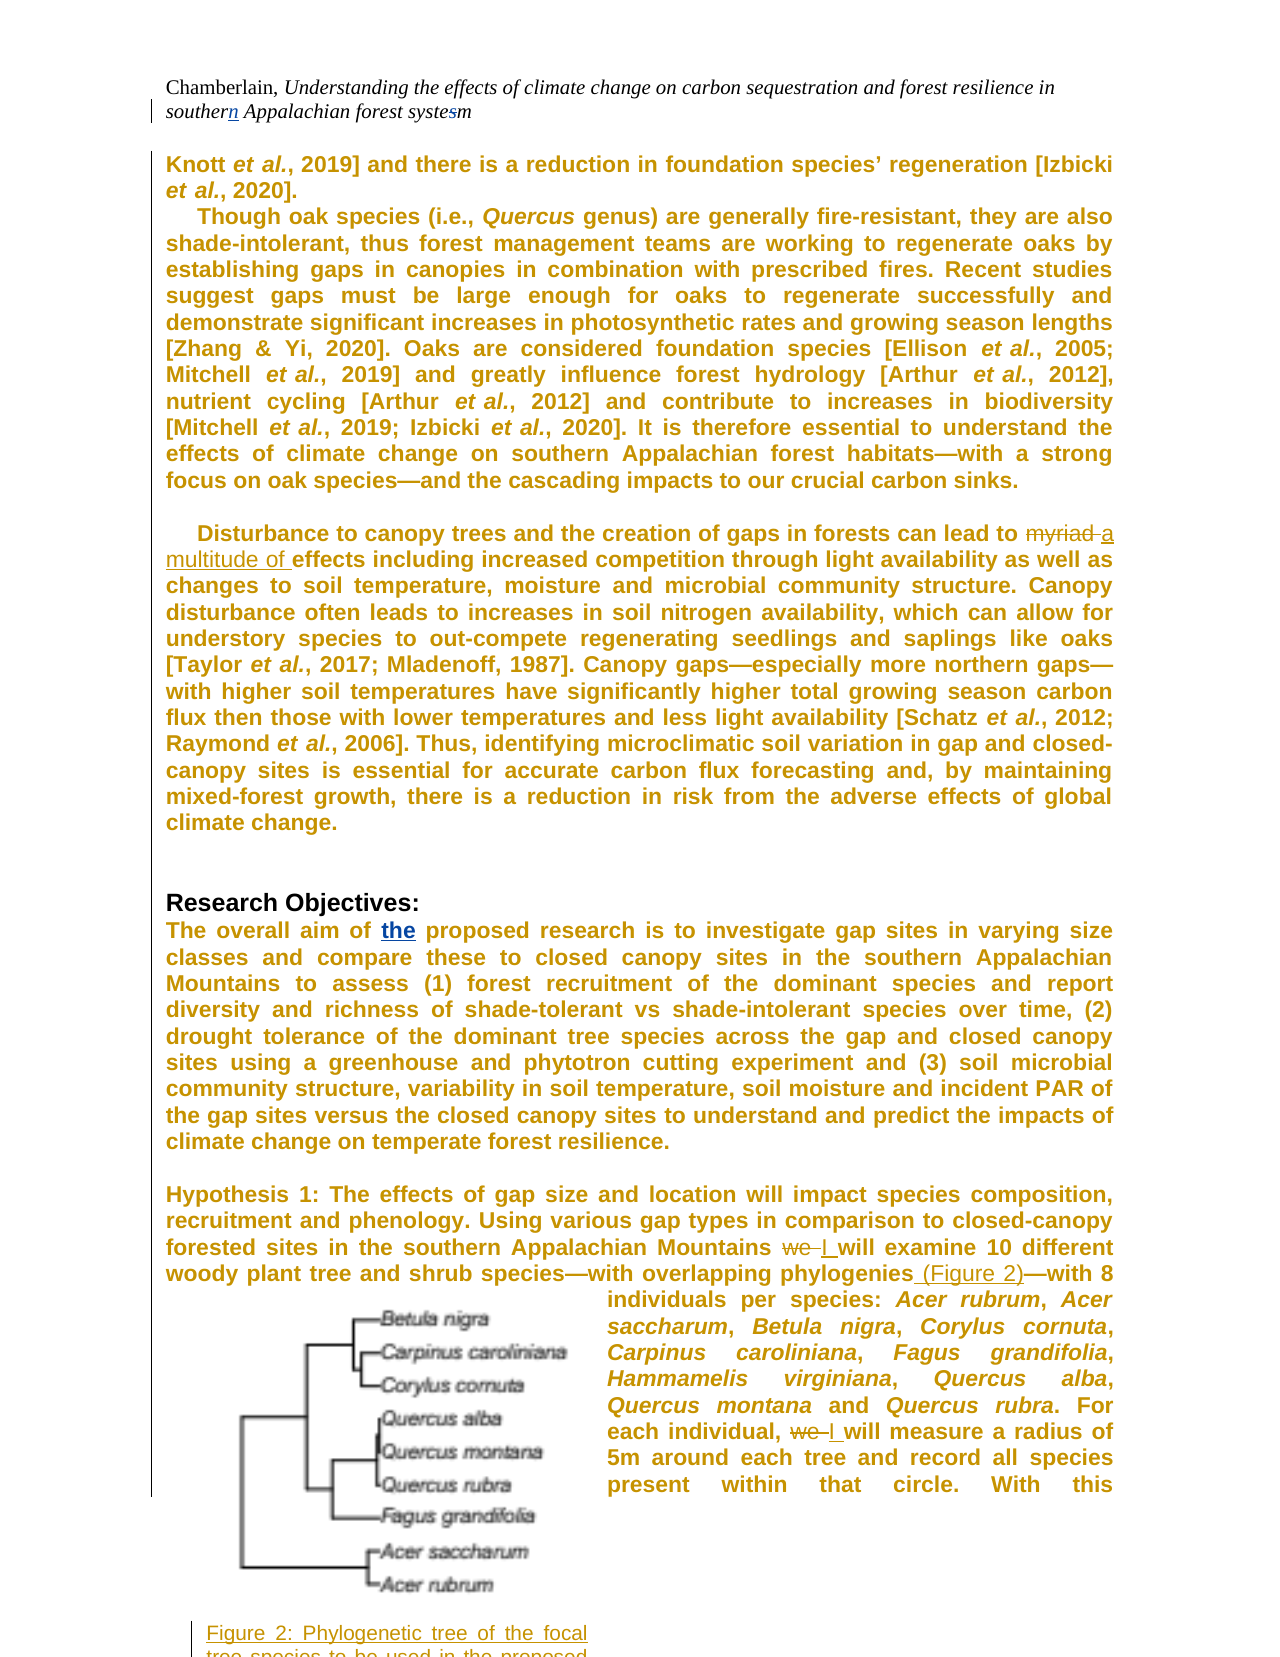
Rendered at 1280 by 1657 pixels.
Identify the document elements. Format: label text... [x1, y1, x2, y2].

text Though oak species (i.e., Quercus genus) are generally fire-resistant, they are also shade-intolerant, thus forest management teams are working to regenerate oaks by establishing gaps in canopies in combination with prescribed fires. Recent studies suggest gaps must be large enough for oaks to regenerate successfully and demonstrate significant increases in photosynthetic rates and growing season lengths [Zhang & Yi, 2020]. Oaks are considered foundation species [Ellison et al., 2005; Mitchell et al., 2019] and greatly influence forest hydrology [Arthur et al., 2012], nutrient cycling [Arthur et al., 2012] and contribute to increases in biodiversity [Mitchell et al., 2019; Izbicki et al., 2020]. It is therefore essential to understand the effects of climate change on southern Appalachian forest habitats—with a strong focus on oak species—and the cascading impacts to our crucial carbon sinks. [166, 203, 1114, 493]
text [166, 151, 1114, 203]
text Disturbance to canopy trees and the creation of gaps in forests can lead to effects including increased competition through light availability as well as changes to soil temperature, moisture and microbial community structure. Canopy disturbance often leads to increases in soil nitrogen availability, which can allow for understory species to out-compete regenerating seedlings and saplings like oaks [Taylor et al., 2017; Mladenoff, 1987]. Canopy gaps—especially more northern gaps—with higher soil temperatures have significantly higher total growing season carbon flux then those with lower temperatures and less light availability [Schatz et al., 2012; Raymond et al., 2006]. Thus, identifying microclimatic soil variation in gap and closed-canopy sites is essential for accurate carbon flux forecasting and, by maintaining mixed-forest growth, there is a reduction in risk from the adverse effects of global climate change. [166, 519, 1114, 836]
text The overall aim of proposed research is to investigate gap sites in varying size classes and compare these to closed canopy sites in the southern Appalachian Mountains to assess (1) forest recruitment of the dominant species and report diversity and richness of shade-tolerant vs shade-intolerant species over time, (2) drought tolerance of the dominant tree species across the gap and closed canopy sites using a greenhouse and phytotron cutting experiment and (3) soil microbial community structure, variability in soil temperature, soil moisture and incident PAR of the gap sites versus the closed canopy sites to understand and predict the impacts of climate change on temperate forest resilience. [166, 917, 1114, 1154]
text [166, 1181, 1114, 1497]
text Research Objectives: [166, 888, 1114, 917]
